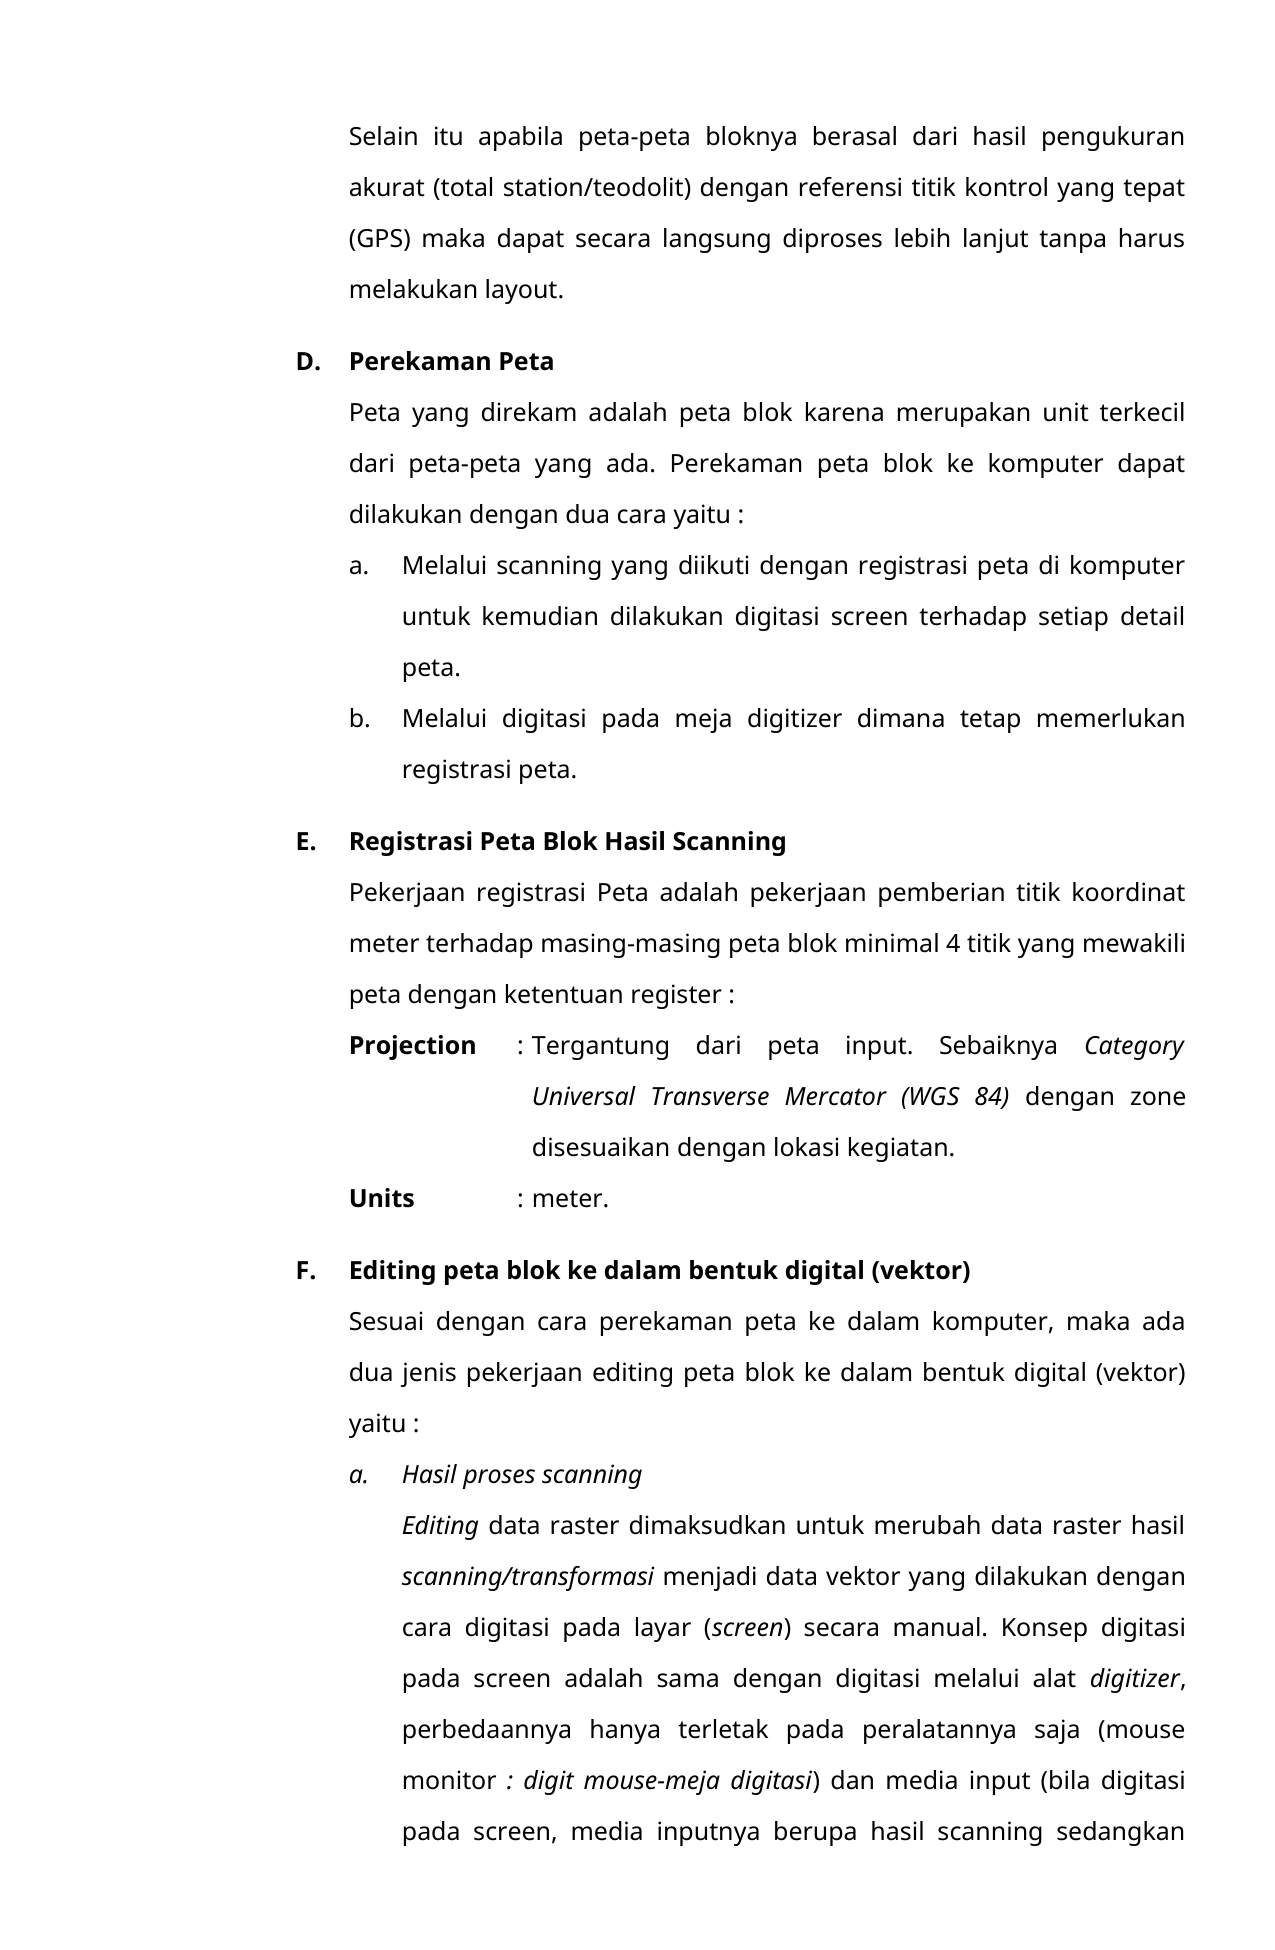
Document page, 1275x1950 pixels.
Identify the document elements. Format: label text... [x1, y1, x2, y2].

list Pekerjaan registrasi Peta adalah pekerjaan pemberian titik koordinat meter terhadap masing-masing peta blok minimal 4 titik yang mewakili peta dengan ketentuan register : [348, 874, 1186, 1011]
list Editing peta blok ke dalam bentuk digital (vektor) [295, 1252, 1186, 1287]
list Perekaman Peta [295, 343, 1186, 377]
list Peta yang direkam adalah peta blok karena merupakan unit terkecil dari peta-peta yang ada. Perekaman peta blok ke komputer dapat dilakukan dengan dua cara yaitu : [348, 394, 1186, 530]
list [402, 1508, 1186, 1848]
list Projection : Tergantung dari peta input. Sebaiknya Category Universal Transverse Mercator (WGS 84) dengan zone disesuaikan dengan lokasi kegiatan. [348, 1027, 1186, 1164]
list Melalui digitasi pada meja digitizer dimana tetap memerlukan registrasi peta. [348, 700, 1186, 786]
list Hasil proses scanning [348, 1457, 1186, 1491]
list Units : meter. [348, 1181, 1186, 1215]
list Registrasi Peta Blok Hasil Scanning [295, 823, 1186, 857]
list Sesuai dengan cara perekaman peta ke dalam komputer, maka ada dua jenis pekerjaan editing peta blok ke dalam bentuk digital (vektor) yaitu : [348, 1303, 1186, 1440]
list Melalui scanning yang diikuti dengan registrasi peta di komputer untuk kemudian dilakukan digitasi screen terhadap setiap detail peta. [348, 547, 1186, 683]
list Selain itu apabila peta-peta bloknya berasal dari hasil pengukuran akurat (total station/teodolit) dengan referensi titik kontrol yang tepat (GPS) maka dapat secara langsung diproses lebih lanjut tanpa harus melakukan layout. [348, 118, 1186, 305]
